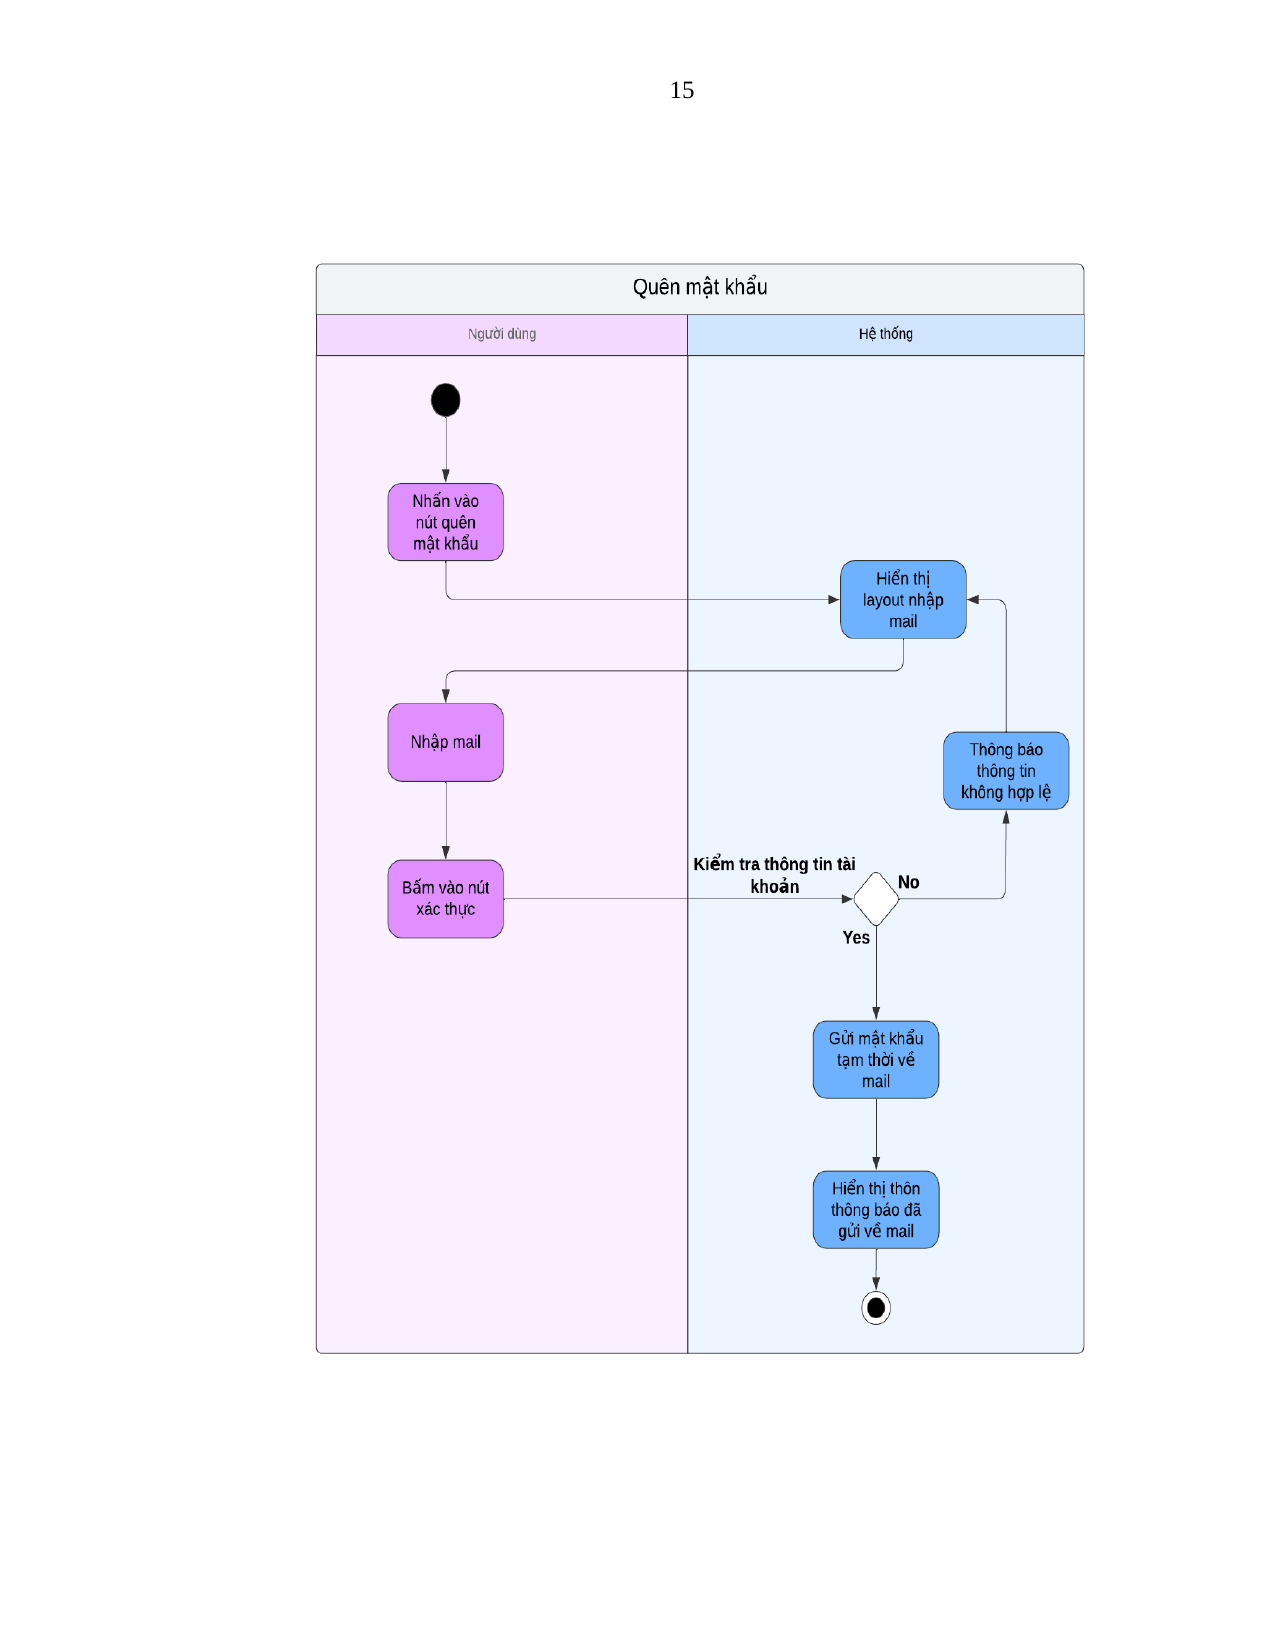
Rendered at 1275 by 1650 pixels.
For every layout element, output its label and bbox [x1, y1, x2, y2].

picture [287, 230, 1113, 1387]
